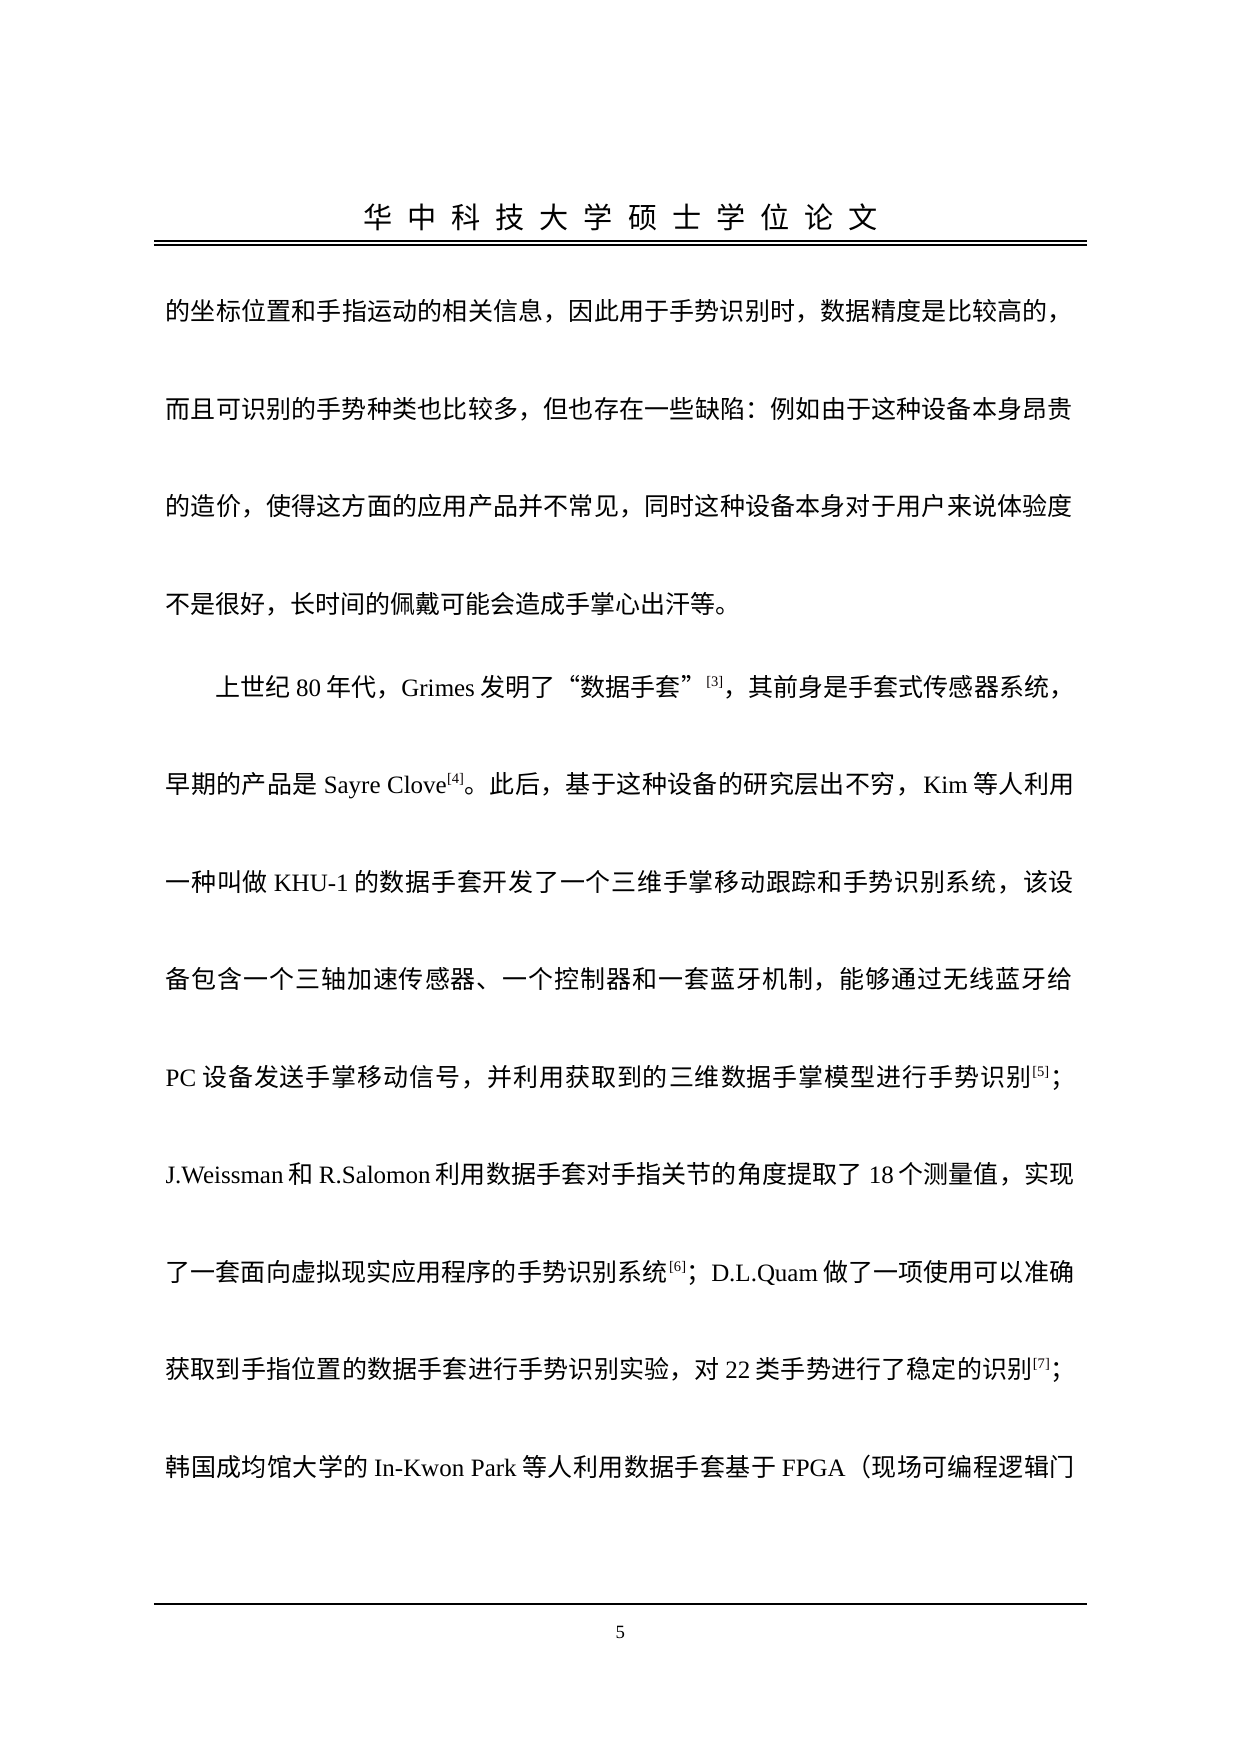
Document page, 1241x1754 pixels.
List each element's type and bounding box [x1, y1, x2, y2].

text [165, 653, 1075, 1498]
text [165, 277, 1075, 635]
